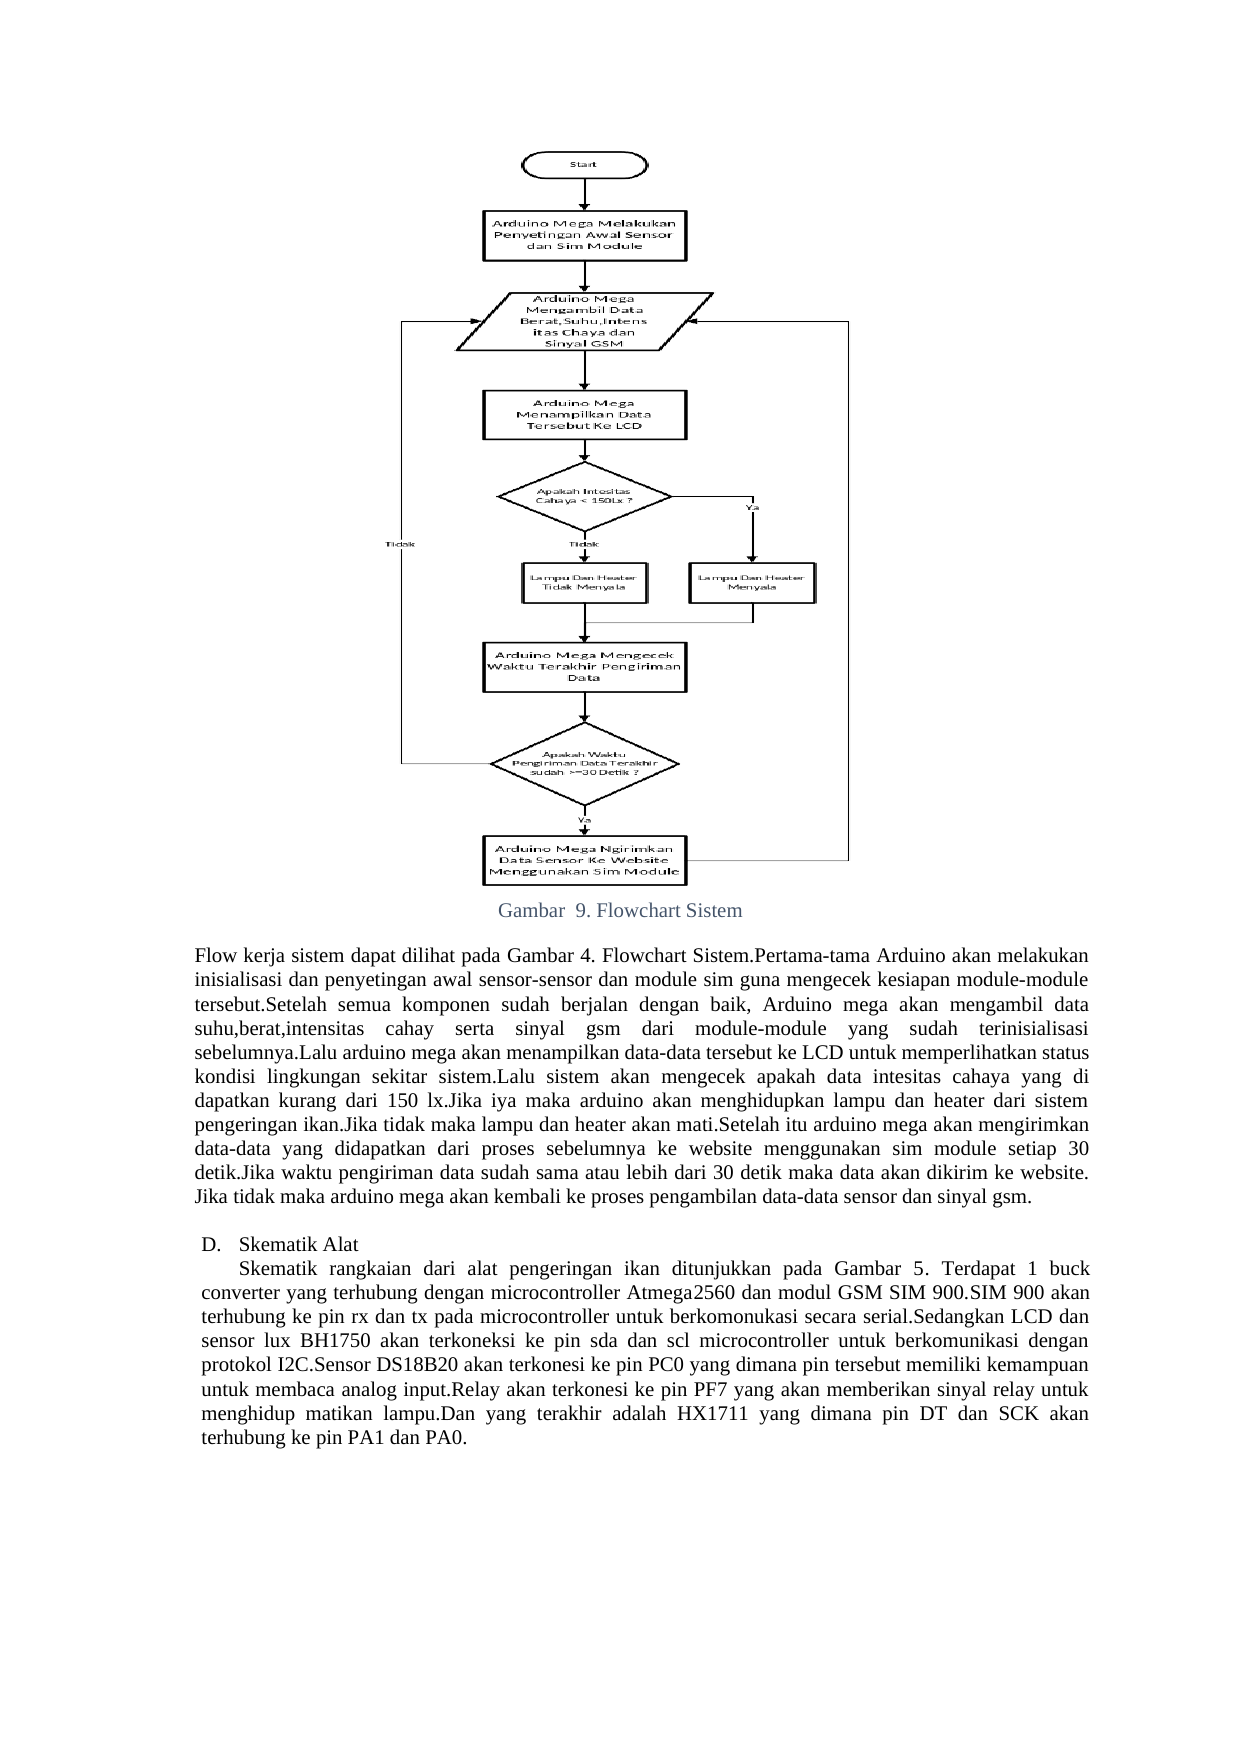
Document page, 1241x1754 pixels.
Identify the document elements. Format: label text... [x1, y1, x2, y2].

list Flow kerja sistem dapat dilihat pada Gambar 4. Flowchart Sistem.Pertama-tama Arduino akan melakukan inisialisasi dan penyetingan awal sensor-sensor dan module sim guna mengecek kesiapan module-module tersebut.Setelah semua komponen sudah berjalan dengan baik, Arduino mega akan mengambil data suhu,berat,intensitas cahay serta sinyal gsm dari module-module yang sudah terinisialisasi sebelumnya.Lalu arduino mega akan menampilkan data-data tersebut ke LCD untuk memperlihatkan status kondisi lingkungan sekitar sistem.Lalu sistem akan mengecek apakah data intesitas cahaya yang di dapatkan kurang dari 150 lx.Jika iya maka arduino akan menghidupkan lampu dan heater dari sistem pengeringan ikan.Jika tidak maka lampu dan heater akan mati.Setelah itu arduino mega akan mengirimkan data-data yang didapatkan dari proses sebelumnya ke website menggunakan sim module setiap 30 detik.Jika waktu pengiriman data sudah sama atau lebih dari 30 detik maka data akan dikirim ke website. Jika tidak maka arduino mega akan kembali ke proses pengambilan data-data sensor dan sinyal gsm. [194, 943, 1090, 1208]
list Skematik Alat [201, 1232, 1090, 1256]
text Skematik rangkaian dari alat pengeringan ikan ditunjukkan pada Gambar 5. Terdapat 1 buck converter yang terhubung dengan microcontroller Atmega2560 dan modul GSM SIM 900.SIM 900 akan terhubung ke pin rx dan tx pada microcontroller untuk berkomonukasi secara serial.Sedangkan LCD dan sensor lux BH1750 akan terkoneksi ke pin sda dan scl microcontroller untuk berkomunikasi dengan protokol I2C.Sensor DS18B20 akan terkonesi ke pin PC0 yang dimana pin tersebut memiliki kemampuan untuk membaca analog input.Relay akan terkonesi ke pin PF7 yang akan memberikan sinyal relay untuk menghidup matikan lampu.Dan yang terakhir adalah HX1711 yang dimana pin DT dan SCK akan terhubung ke pin PA1 dan PA0. [201, 1256, 1090, 1449]
text Gambar 9. Flowchart Sistem [150, 898, 1090, 922]
